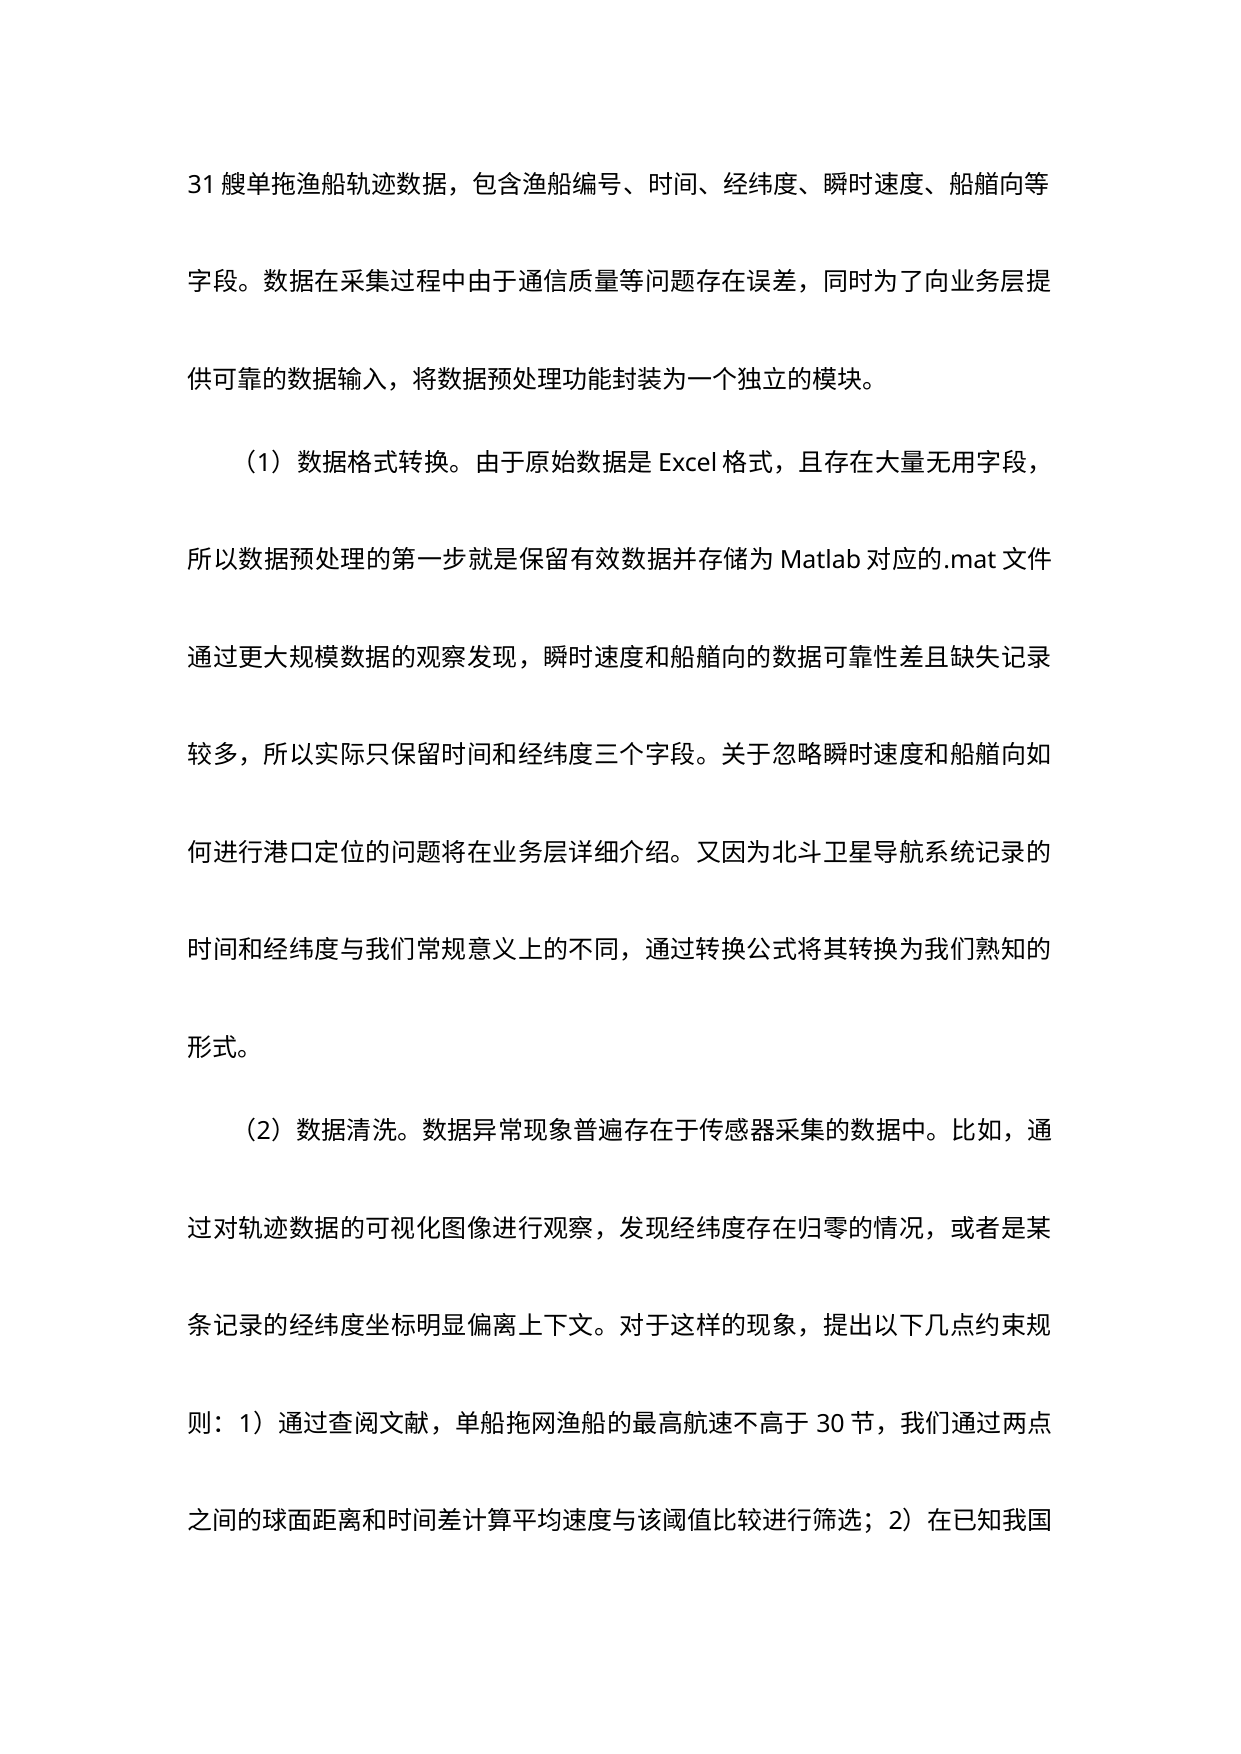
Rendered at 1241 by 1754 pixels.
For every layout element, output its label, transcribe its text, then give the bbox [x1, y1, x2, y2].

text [187, 1096, 1053, 1551]
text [187, 150, 1053, 410]
text （1）数据格式转换。由于原始数据是Excel格式，且存在大量无用字段，所以数据预处理的第一步就是保留有效数据并存储为Matlab对应的.mat文件。通过更大规模数据的观察发现，瞬时速度和船艏向的数据可靠性差且缺失记录较多，所以实际只保留时间和经纬度三个字段。关于忽略瞬时速度和船艏向如何进行港口定位的问题将在业务层详细介绍。又因为北斗卫星导航系统记录的时间和经纬度与我们常规意义上的不同，通过转换公式将其转换为我们熟知的形式。 [187, 428, 1053, 1078]
